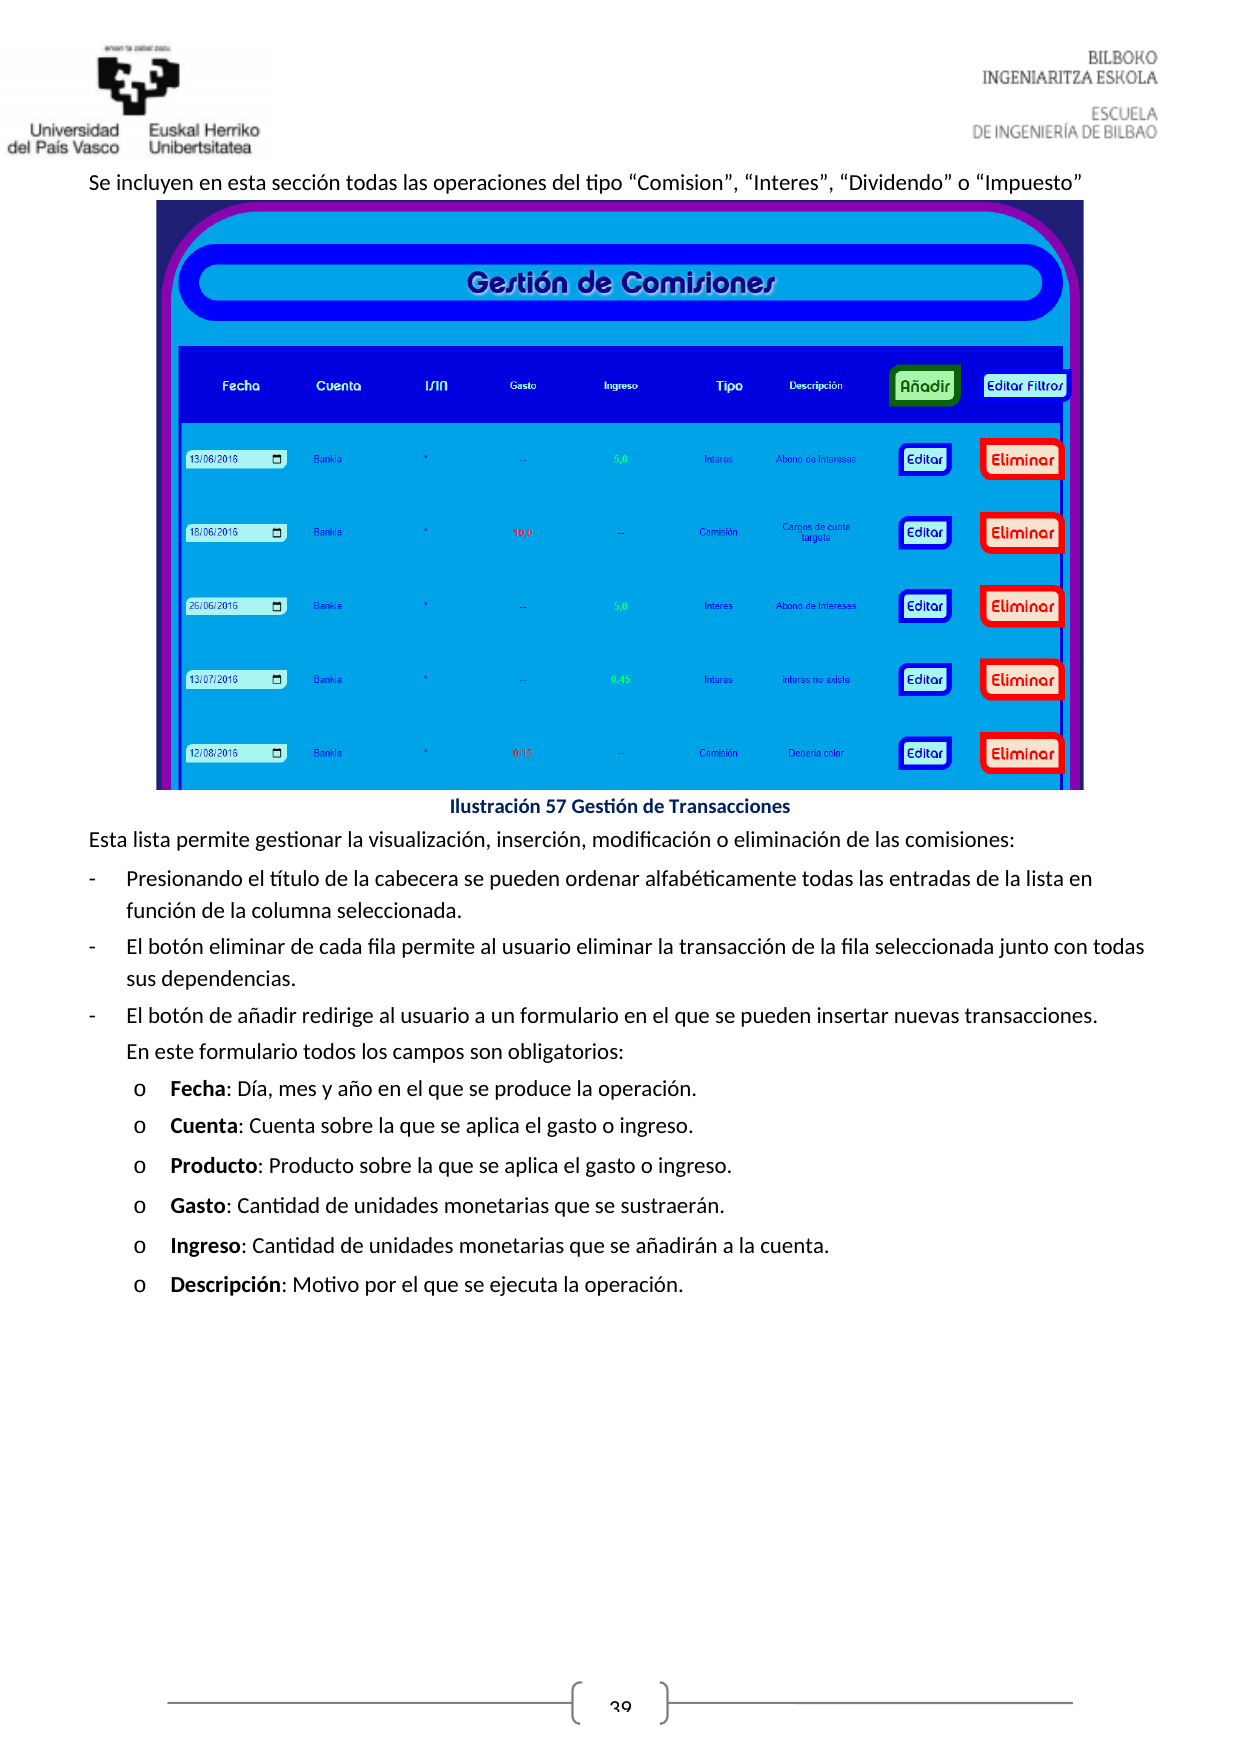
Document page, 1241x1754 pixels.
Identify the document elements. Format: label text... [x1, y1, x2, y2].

picture [187, 598, 286, 614]
list Fecha: Día, mes y año en el que se produce la operación. [133, 1074, 1152, 1103]
picture [899, 590, 951, 622]
picture [187, 671, 286, 688]
picture [156, 200, 1084, 790]
picture [187, 451, 286, 468]
text Se incluyen en esta sección todas las operaciones del tipo “Comision”, “Interes”, “Dividendo” o “Impuesto” [89, 102, 1152, 196]
list Gasto: Cantidad de unidades monetarias que se sustraerán. [133, 1191, 1152, 1220]
list Producto: Producto sobre la que se aplica el gasto o ingreso. [133, 1151, 1152, 1180]
picture [0, 28, 1184, 165]
picture [187, 745, 286, 762]
list El botón eliminar de cada fila permite al usuario eliminar la transacción de la fila seleccionada junto con todas sus dependencias. [89, 932, 1152, 993]
list El botón de añadir redirige al usuario a un formulario en el que se pueden insertar nuevas transacciones. [89, 1001, 1152, 1029]
list Ingreso: Cantidad de unidades monetarias que se añadirán a la cuenta. [133, 1231, 1152, 1260]
picture [899, 737, 951, 769]
list En este formulario todos los campos son obligatorios: [126, 1037, 1152, 1065]
list Descripción: Motivo por el que se ejecuta la operación. [133, 1271, 1152, 1300]
picture [899, 664, 951, 695]
list Presionando el título de la cabecera se pueden ordenar alfabéticamente todas las entradas de la lista en función de la columna seleccionada. [89, 864, 1152, 924]
text Esta lista permite gestionar la visualización, inserción, modificación o eliminación de las comisiones: [89, 825, 1152, 853]
picture [187, 525, 286, 541]
picture [899, 517, 951, 549]
picture [179, 245, 1062, 320]
text Ilustración 57 Gestión de Transacciones [89, 794, 1152, 819]
list Cuenta: Cuenta sobre la que se aplica el gasto o ingreso. [133, 1111, 1152, 1141]
picture [899, 444, 951, 475]
